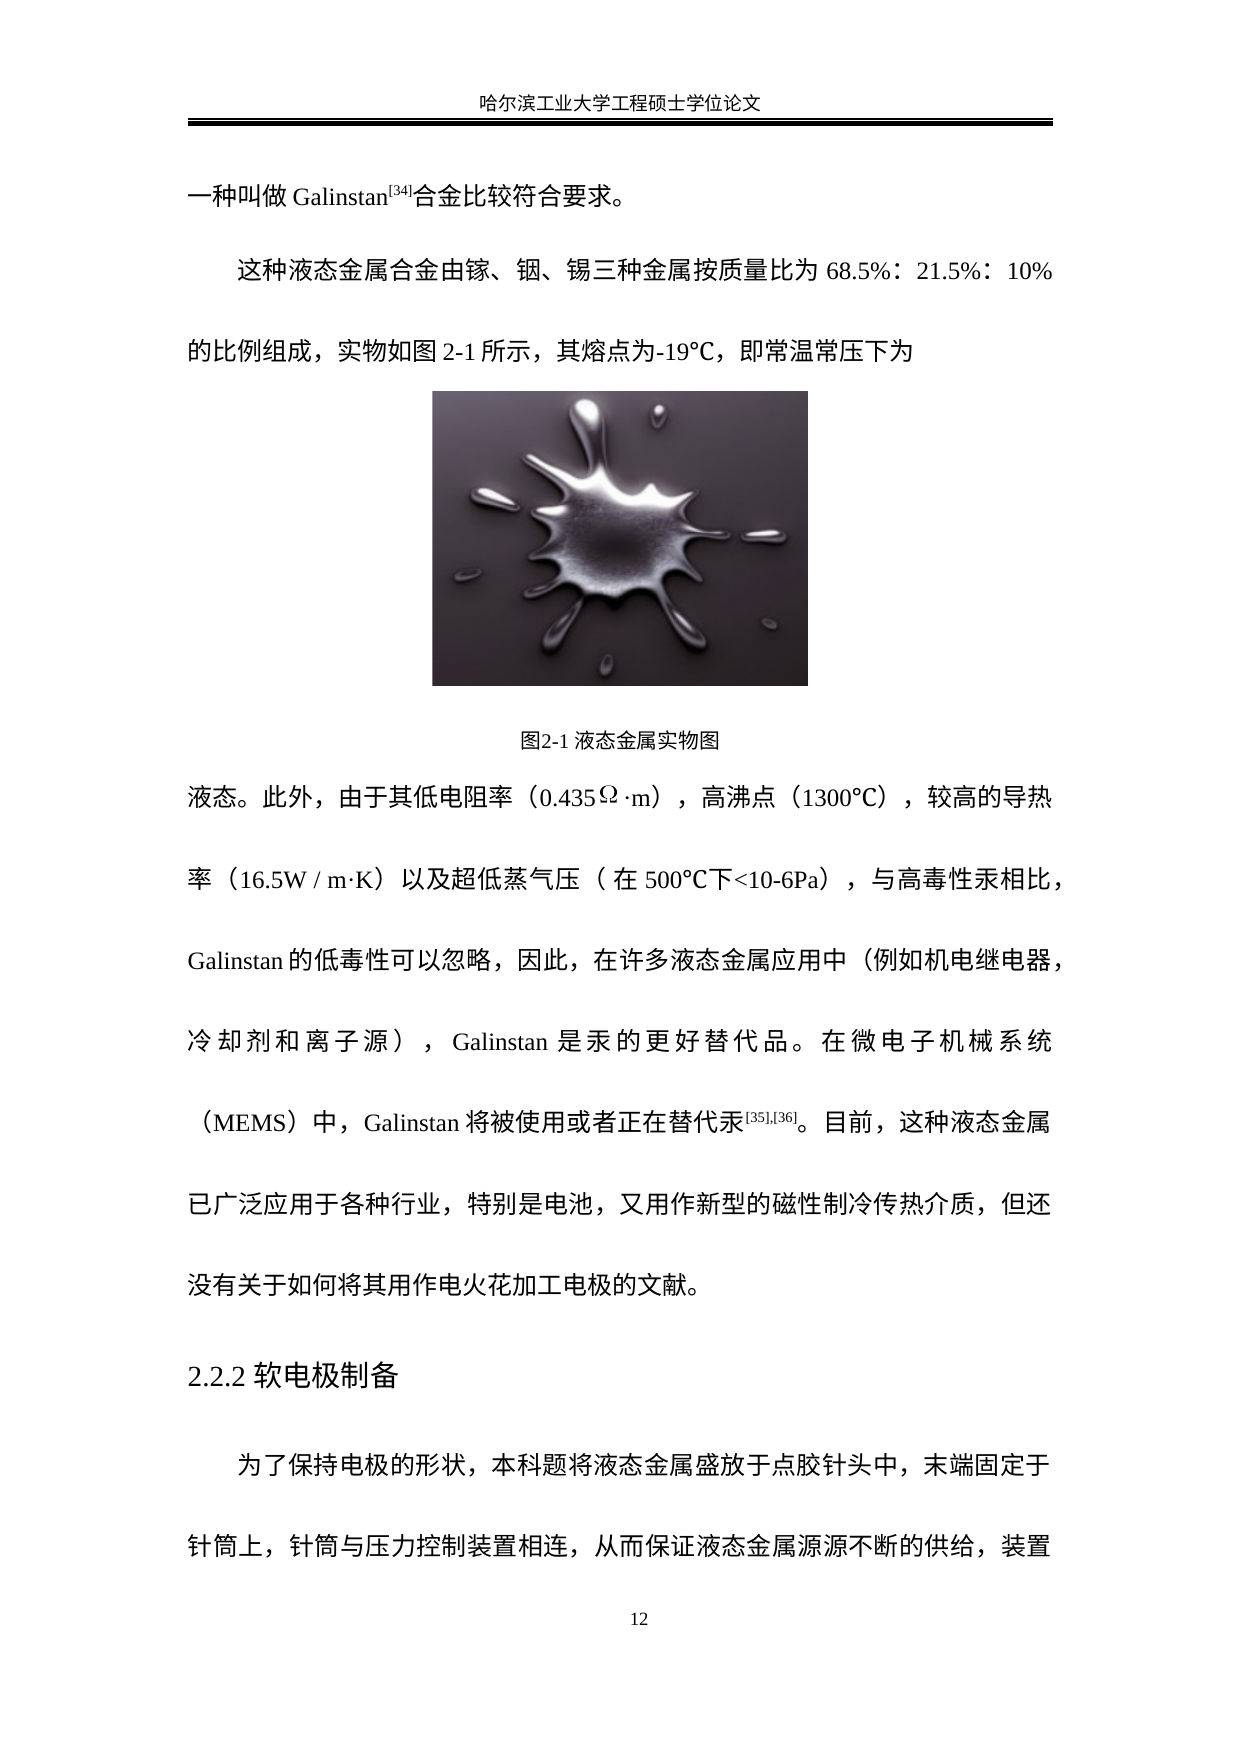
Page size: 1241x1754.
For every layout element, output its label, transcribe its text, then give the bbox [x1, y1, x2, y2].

picture [432, 391, 808, 686]
text 这种液态金属合金由镓、铟、锡三种金属按质量比为68.5%：21.5%：10%的比例组成，实物如图2-1所示，其熔点为-19℃，即常温常压下为 [187, 236, 1053, 382]
text 图2-1 液态金属实物图 [187, 723, 1053, 756]
text 液态。此外，由于其低电阻率（0.435·m），高沸点（1300℃），较高的导热率（16.5W / m·K）以及超低蒸气压（ 在500℃下<10-6Pa），与高毒性汞相比，Galinstan的低毒性可以忽略，因此，在许多液态金属应用中（例如机电继电器，冷却剂和离子源），Galinstan是汞的更好替代品。在微电子机械系统（MEMS）中，Galinstan将被使用或者正在替代汞[35,36]。目前，这种液态金属已广泛应用于各种行业，特别是电池，又用作新型的磁性制冷传热介质，但还没有关于如何将其用作电火花加工电极的文献。 [187, 763, 1053, 1316]
subtitle 软电极制备 [187, 1341, 1053, 1406]
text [187, 1431, 1053, 1577]
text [187, 162, 1053, 227]
